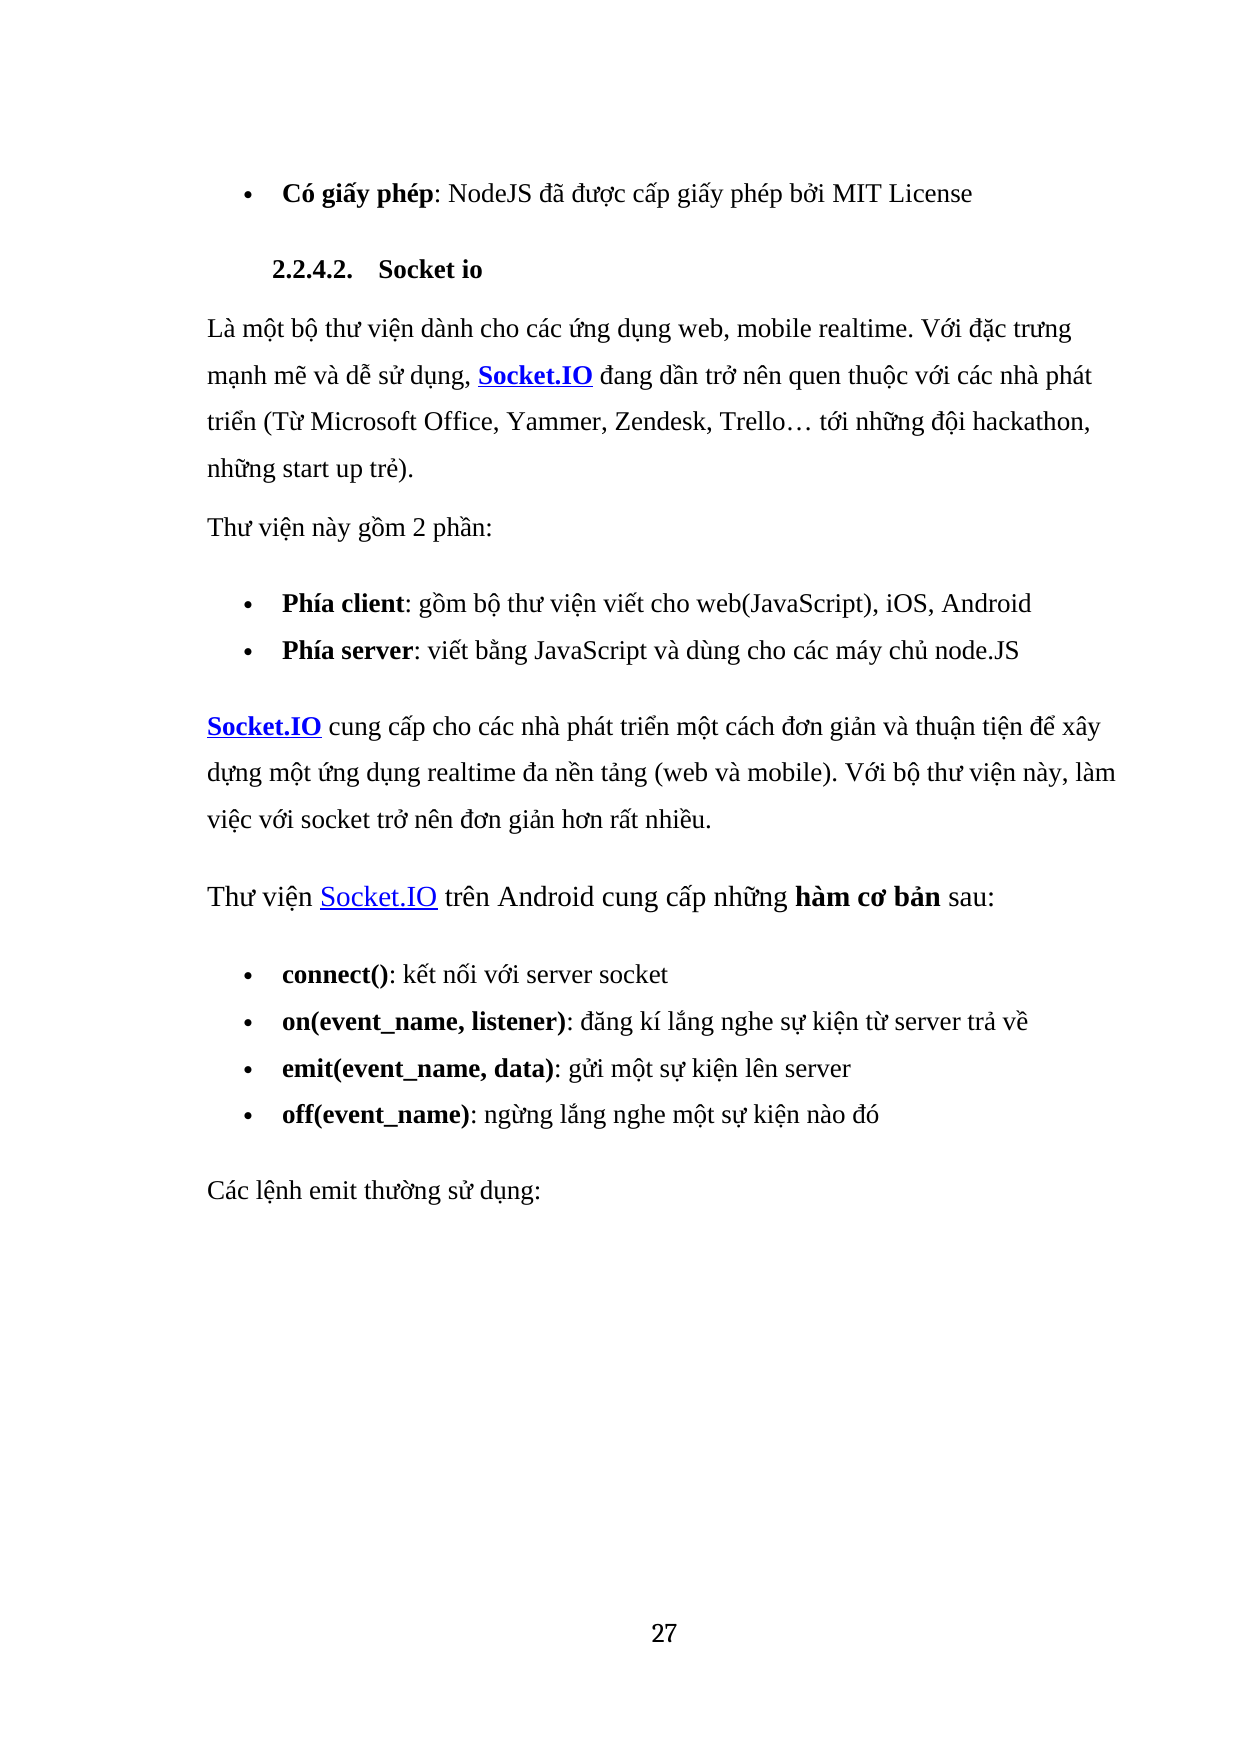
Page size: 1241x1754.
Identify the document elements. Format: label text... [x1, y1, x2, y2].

list Phía client: gồm bộ thư viện viết cho web(JavaScript), iOS, Android [244, 587, 1122, 618]
list off(event_name): ngừng lắng nghe một sự kiện nào đó [244, 1098, 1122, 1129]
list connect(): kết nối với server socket [244, 958, 1122, 989]
text Các lệnh emit thường sử dụng: [207, 1174, 1122, 1205]
text Thư viện này gồm 2 phần: [207, 511, 1122, 542]
text Socket.IO cung cấp cho các nhà phát triển một cách đơn giản và thuận tiện để xây dựng một ứng dụng realtime đa nền tảng (web và mobile). Với bộ thư viện này, làm việc với socket trở nên đơn giản hơn rất nhiều. [207, 710, 1122, 834]
text Là một bộ thư viện dành cho các ứng dụng web, mobile realtime. Với đặc trưng mạnh mẽ và dễ sử dụng, Socket.IO đang dần trở nên quen thuộc với các nhà phát triển (Từ Microsoft Office, Yammer, Zendesk, Trello… tới những đội hackathon, những start up trẻ). [207, 312, 1122, 483]
text Thư viện Socket.IO trên Android cung cấp những hàm cơ bản sau: [207, 879, 1122, 912]
list emit(event_name, data): gửi một sự kiện lên server [244, 1052, 1122, 1083]
subtitle Socket io [272, 253, 1122, 284]
list Phía server: viết bằng JavaScript và dùng cho các máy chủ node.JS [244, 634, 1122, 665]
list on(event_name, listener): đăng kí lắng nghe sự kiện từ server trả về [244, 1005, 1122, 1036]
list Có giấy phép: NodeJS đã được cấp giấy phép bởi MIT License [244, 177, 1122, 208]
